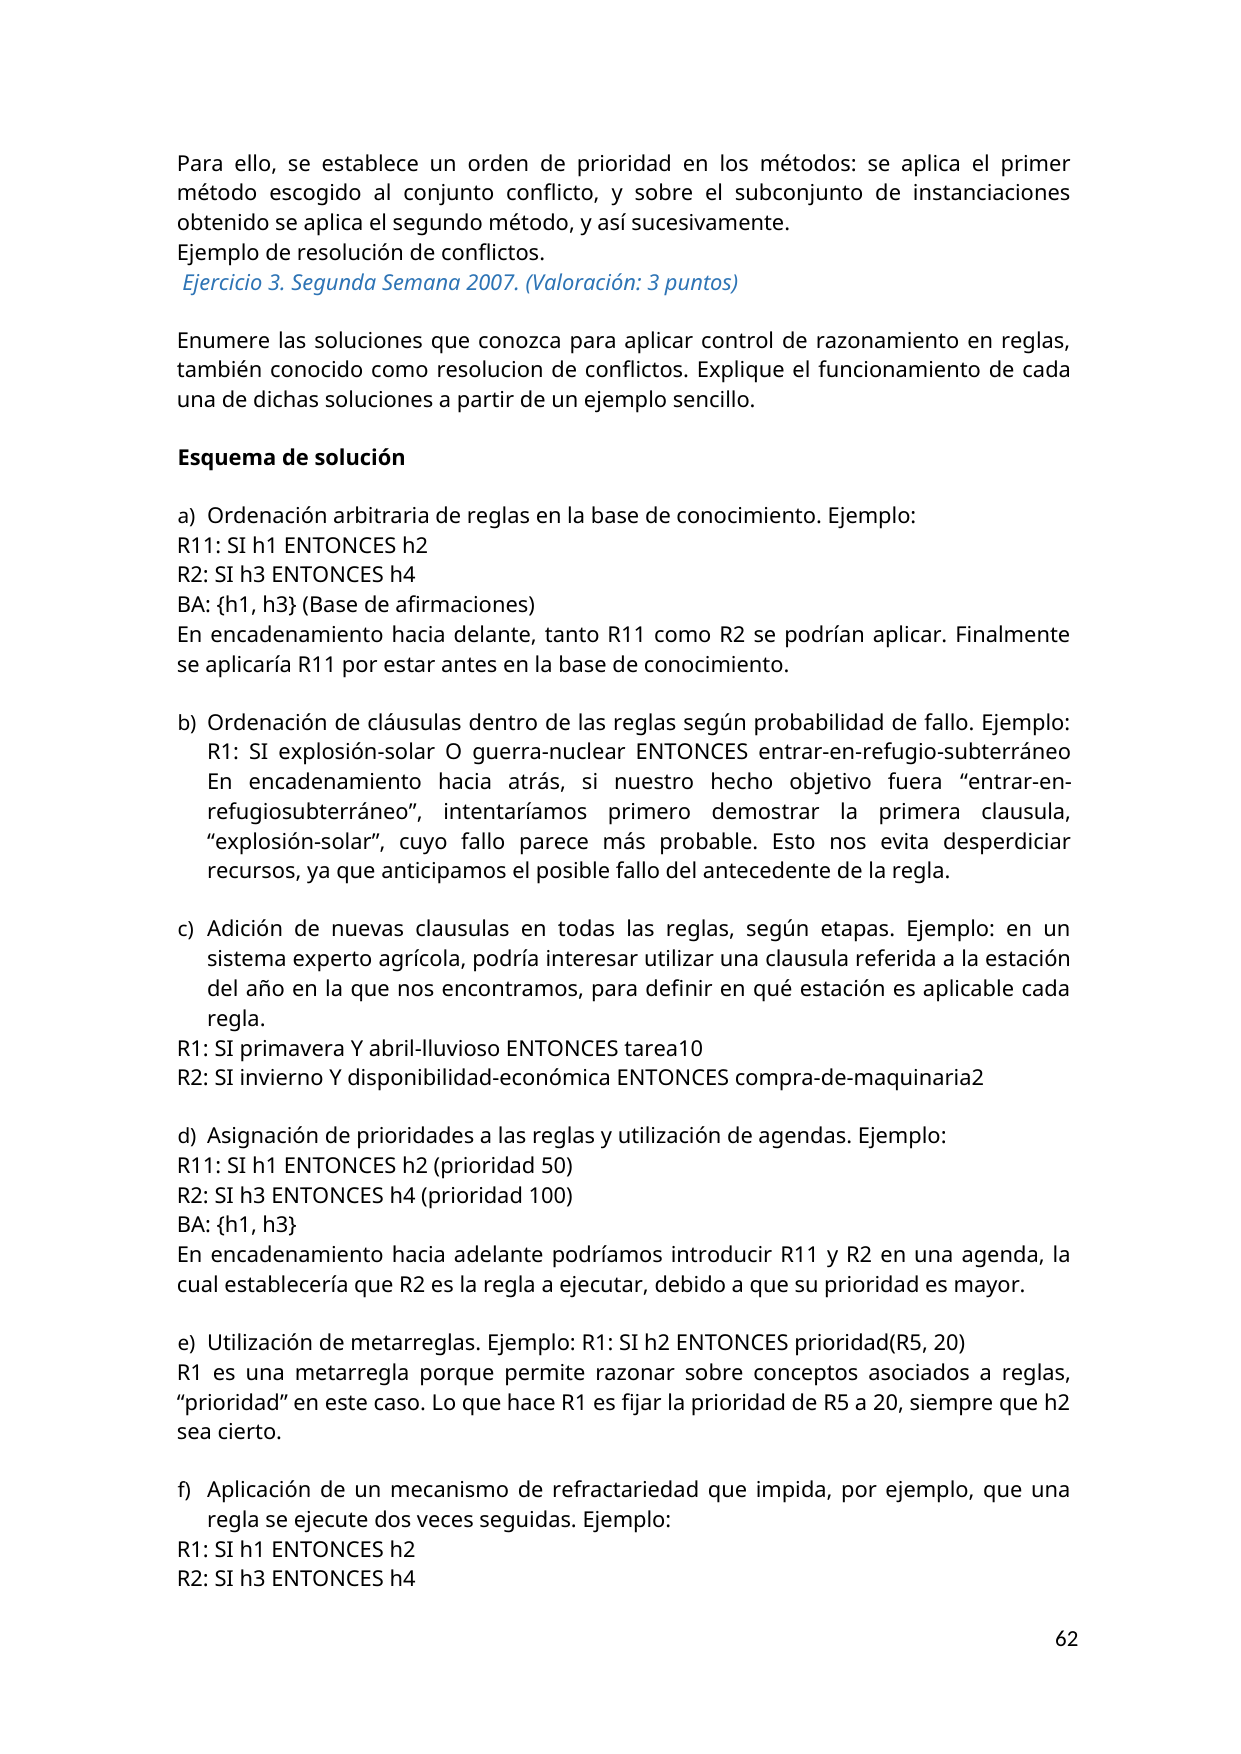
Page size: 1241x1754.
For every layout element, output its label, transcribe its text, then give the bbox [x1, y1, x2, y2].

text R2: SI h3 ENTONCES h4 (prioridad 100) [177, 1180, 1072, 1209]
list Asignación de prioridades a las reglas y utilización de agendas. Ejemplo: [177, 1120, 1072, 1150]
text R2: SI h3 ENTONCES h4 [177, 1563, 1072, 1593]
text Para ello, se establece un orden de prioridad en los métodos: se aplica el primer método escogido al conjunto conflicto, y sobre el subconjunto de instanciaciones obtenido se aplica el segundo método, y así sucesivamente. [177, 148, 1072, 237]
text Ejemplo de resolución de conflictos. [177, 237, 1072, 267]
text R1: SI primavera Y abril-lluvioso ENTONCES tarea10 [177, 1032, 1072, 1062]
list Utilización de metarreglas. Ejemplo: R1: SI h2 ENTONCES prioridad(R5, 20) [177, 1327, 1072, 1357]
text R1: SI h1 ENTONCES h2 [177, 1534, 1072, 1563]
list Ordenación de cláusulas dentro de las reglas según probabilidad de fallo. Ejemplo: R1: SI explosión-solar O guerra-nuclear ENTONCES entrar-en-refugio-subterráneo En encadenamiento hacia atrás, si nuestro hecho objetivo fuera “entrar-en-refugiosubterráneo”, intentaríamos primero demostrar la primera clausula, “explosión-solar”, cuyo fallo parece más probable. Esto nos evita desperdiciar recursos, ya que anticipamos el posible fallo del antecedente de la regla. [177, 707, 1072, 885]
list Aplicación de un mecanismo de refractariedad que impida, por ejemplo, que una regla se ejecute dos veces seguidas. Ejemplo: [177, 1474, 1072, 1534]
text En encadenamiento hacia delante, tanto R11 como R2 se podrían aplicar. Finalmente se aplicaría R11 por estar antes en la base de conocimiento. [177, 619, 1072, 678]
text BA: {h1, h3} (Base de afirmaciones) [177, 589, 1072, 619]
subtitle Ejercicio 3. Segunda Semana 2007. (Valoración: 3 puntos) [177, 267, 1078, 297]
text R2: SI h3 ENTONCES h4 [177, 559, 1072, 589]
text Esquema de solución [177, 442, 1072, 472]
text Enumere las soluciones que conozca para aplicar control de razonamiento en reglas, también conocido como resolucion de conflictos. Explique el funcionamiento de cada una de dichas soluciones a partir de un ejemplo sencillo. [177, 324, 1072, 414]
text R1 es una metarregla porque permite razonar sobre conceptos asociados a reglas, “prioridad” en este caso. Lo que hace R1 es fijar la prioridad de R5 a 20, siempre que h2 sea cierto. [177, 1357, 1072, 1446]
list Ordenación arbitraria de reglas en la base de conocimiento. Ejemplo: [177, 500, 1072, 529]
list Adición de nuevas clausulas en todas las reglas, según etapas. Ejemplo: en un sistema experto agrícola, podría interesar utilizar una clausula referida a la estación del año en la que nos encontramos, para definir en qué estación es aplicable cada regla. [177, 913, 1072, 1032]
text R2: SI invierno Y disponibilidad-económica ENTONCES compra-de-maquinaria2 [177, 1062, 1072, 1092]
text R11: SI h1 ENTONCES h2 (prioridad 50) [177, 1150, 1072, 1180]
text En encadenamiento hacia adelante podríamos introducir R11 y R2 en una agenda, la cual establecería que R2 es la regla a ejecutar, debido a que su prioridad es mayor. [177, 1239, 1072, 1299]
text R11: SI h1 ENTONCES h2 [177, 529, 1072, 559]
text BA: {h1, h3} [177, 1209, 1072, 1239]
